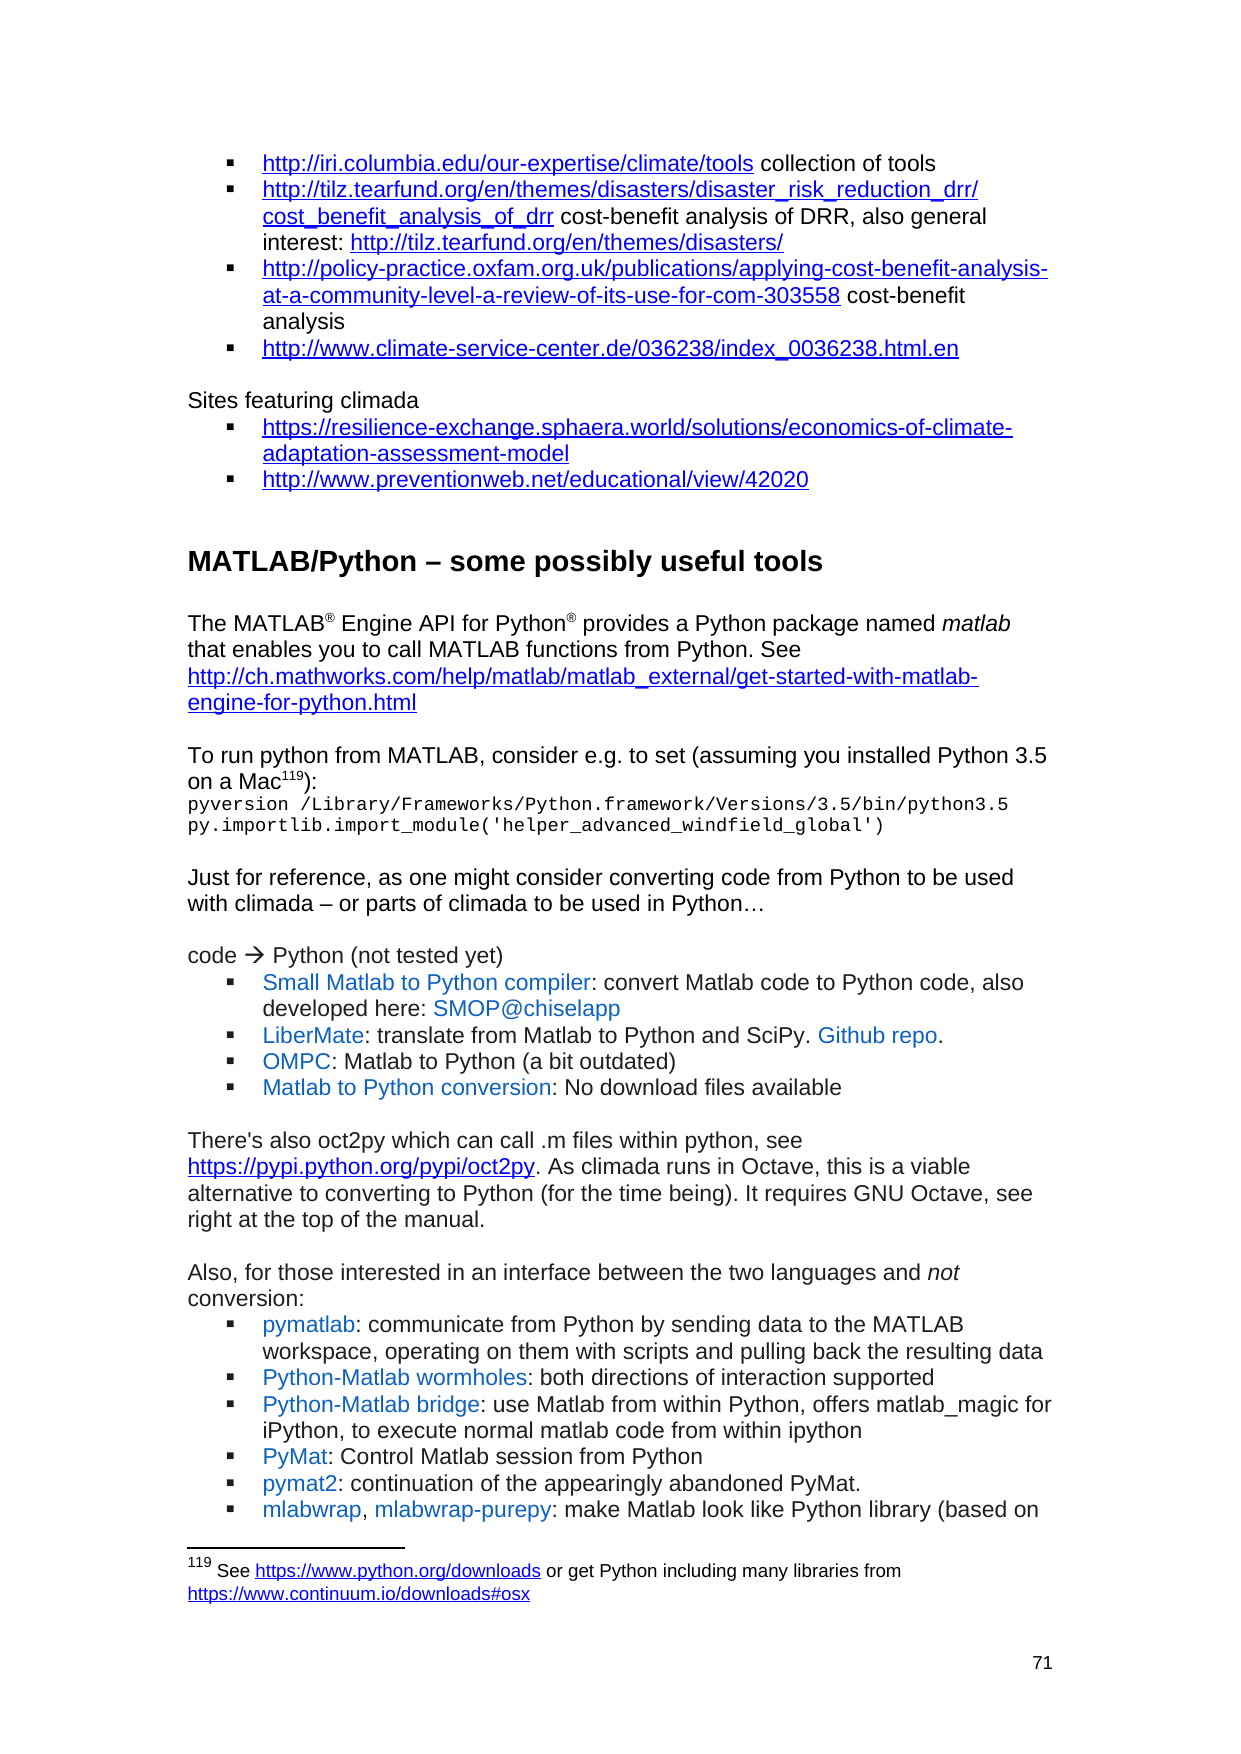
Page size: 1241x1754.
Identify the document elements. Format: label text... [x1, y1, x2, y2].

text py.importlib.import_module('helper_advanced_windfield_global') [187, 816, 1053, 837]
text Just for reference, as one might consider converting code from Python to be used with climada – or parts of climada to be used in Python… [187, 863, 1053, 916]
list https://resilience-exchange.sphaera.world/solutions/economics-of-climate-adaptation-assessment-model [225, 413, 1053, 466]
list http://policy-practice.oxfam.org.uk/publications/applying-cost-benefit-analysis-at-a-community-level-a-review-of-its-use-for-com-303558 cost-benefit analysis [225, 255, 1053, 334]
text The MATLAB® Engine API for Python® provides a Python package named matlab that enables you to call MATLAB functions from Python. See http://ch.mathworks.com/help/matlab/matlab_external/get-started-with-matlab-engine-for-python.html [187, 610, 1053, 716]
text Also, for those interested in an interface between the two languages and not conversion: [187, 1259, 1053, 1311]
list Small Matlab to Python compiler: convert Matlab code to Python code, also developed here: SMOP@chiselapp [225, 969, 1053, 1022]
text Sites featuring climada [187, 387, 1053, 413]
subtitle MATLAB/Python – some possibly useful tools [187, 544, 1053, 577]
text code Python (not tested yet) [187, 942, 1053, 969]
list Python-Matlab bridge: use Matlab from within Python, offers matlab_magic for iPython, to execute normal matlab code from within ipython [225, 1391, 1053, 1443]
text pyversion /Library/Frameworks/Python.framework/Versions/3.5/bin/python3.5 [187, 794, 1053, 816]
list LiberMate: translate from Matlab to Python and SciPy. Github repo. [225, 1022, 1053, 1048]
list pymat2: continuation of the appearingly abandoned PyMat. [225, 1469, 1053, 1496]
text To run python from MATLAB, consider e.g. to set (assuming you installed Python 3.5 on a Mac): [187, 742, 1053, 794]
list http://tilz.tearfund.org/en/themes/disasters/disaster_risk_reduction_drr/cost_benefit_analysis_of_drr cost-benefit analysis of DRR, also general interest: http://tilz.tearfund.org/en/themes/disasters/ [225, 176, 1053, 255]
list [225, 1496, 1053, 1522]
list Python-Matlab wormholes: both directions of interaction supported [225, 1364, 1053, 1391]
list OMPC: Matlab to Python (a bit outdated) [225, 1048, 1053, 1074]
list http://iri.columbia.edu/our-expertise/climate/tools collection of tools [225, 150, 1053, 176]
list http://www.preventionweb.net/educational/view/42020 [225, 466, 1053, 493]
list pymatlab: communicate from Python by sending data to the MATLAB workspace, operating on them with scripts and pulling back the resulting data [225, 1311, 1053, 1364]
list PyMat: Control Matlab session from Python [225, 1443, 1053, 1469]
list Matlab to Python conversion: No download files available [225, 1074, 1053, 1101]
text There's also oct2py which can call .m files within python, see https://pypi.python.org/pypi/oct2py. As climada runs in Octave, this is a viable alternative to converting to Python (for the time being). It requires GNU Octave, see right at the top of the manual. [187, 1127, 1053, 1232]
list http://www.climate-service-center.de/036238/index_0036238.html.en [225, 334, 1053, 361]
